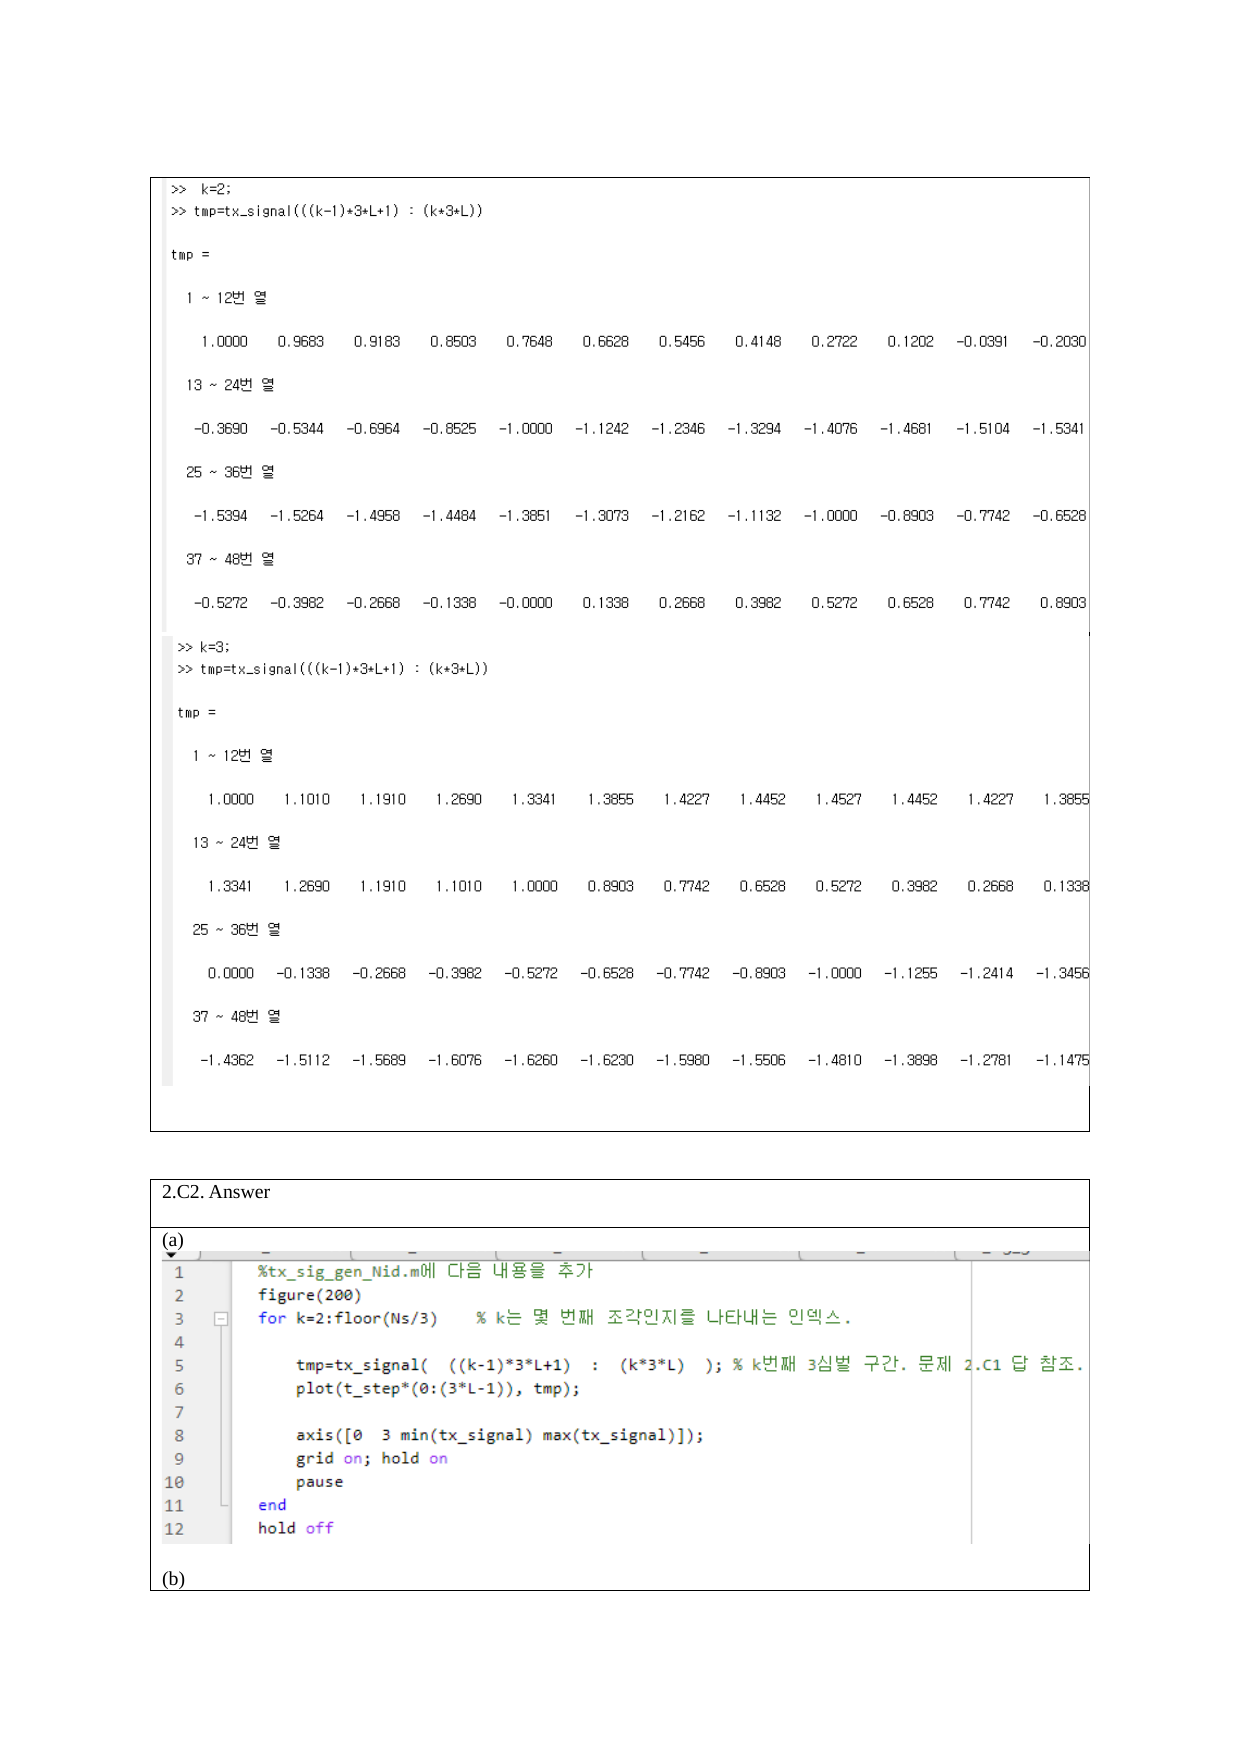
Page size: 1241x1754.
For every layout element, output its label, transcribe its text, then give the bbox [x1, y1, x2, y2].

table_cell [151, 178, 1089, 1131]
table_cell (a) (b) (c) [151, 1228, 1089, 1589]
picture [161, 636, 1090, 1086]
table_header 2.C2. Answer [151, 1180, 1089, 1227]
picture [161, 178, 1090, 632]
picture [161, 1251, 1090, 1544]
